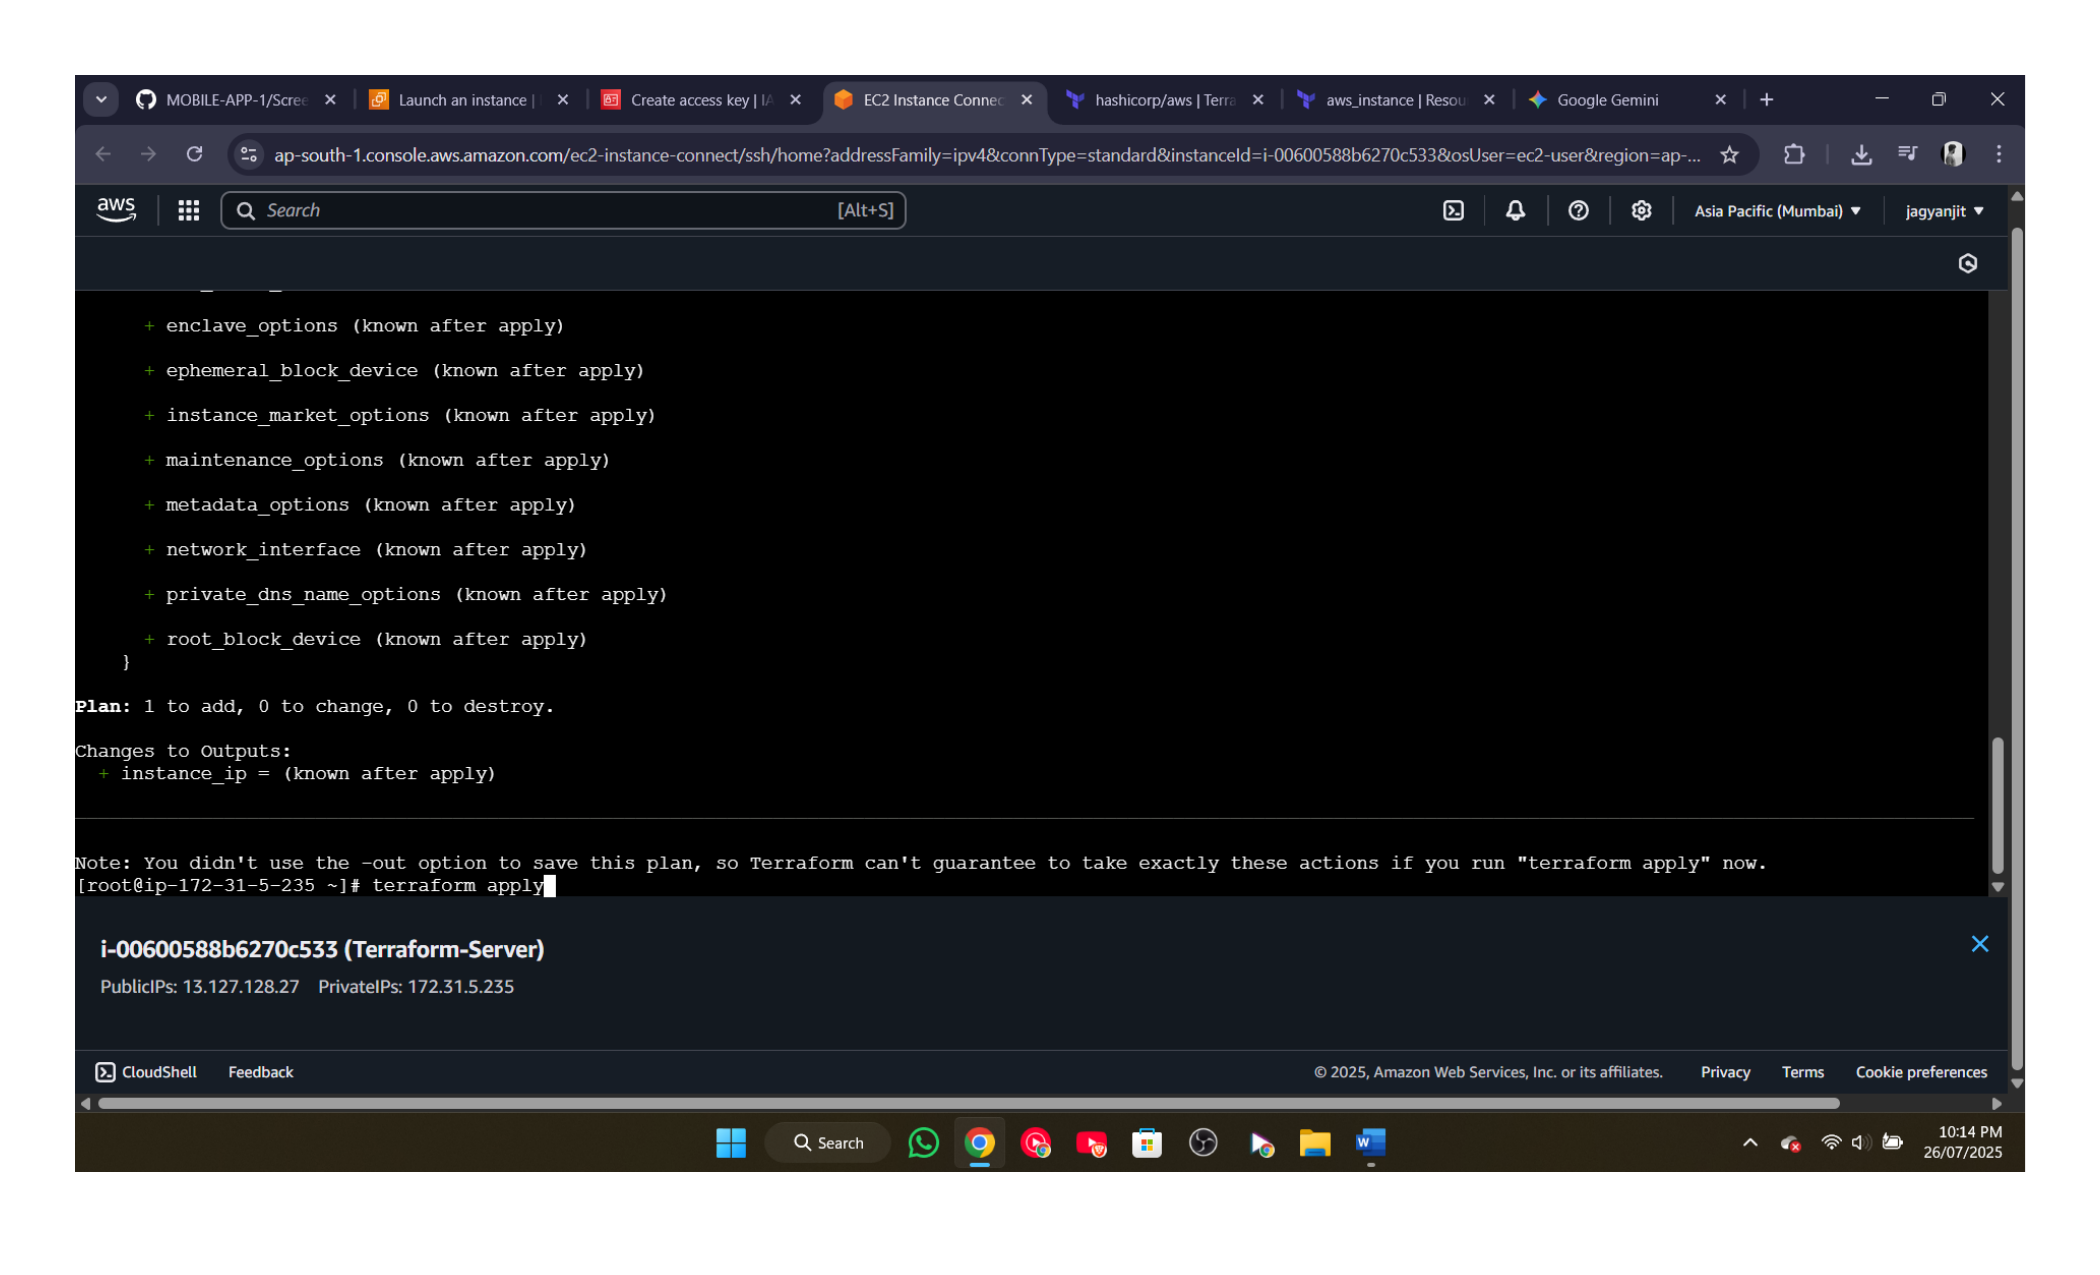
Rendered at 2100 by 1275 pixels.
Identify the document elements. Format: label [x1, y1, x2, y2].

picture [75, 75, 2026, 1172]
